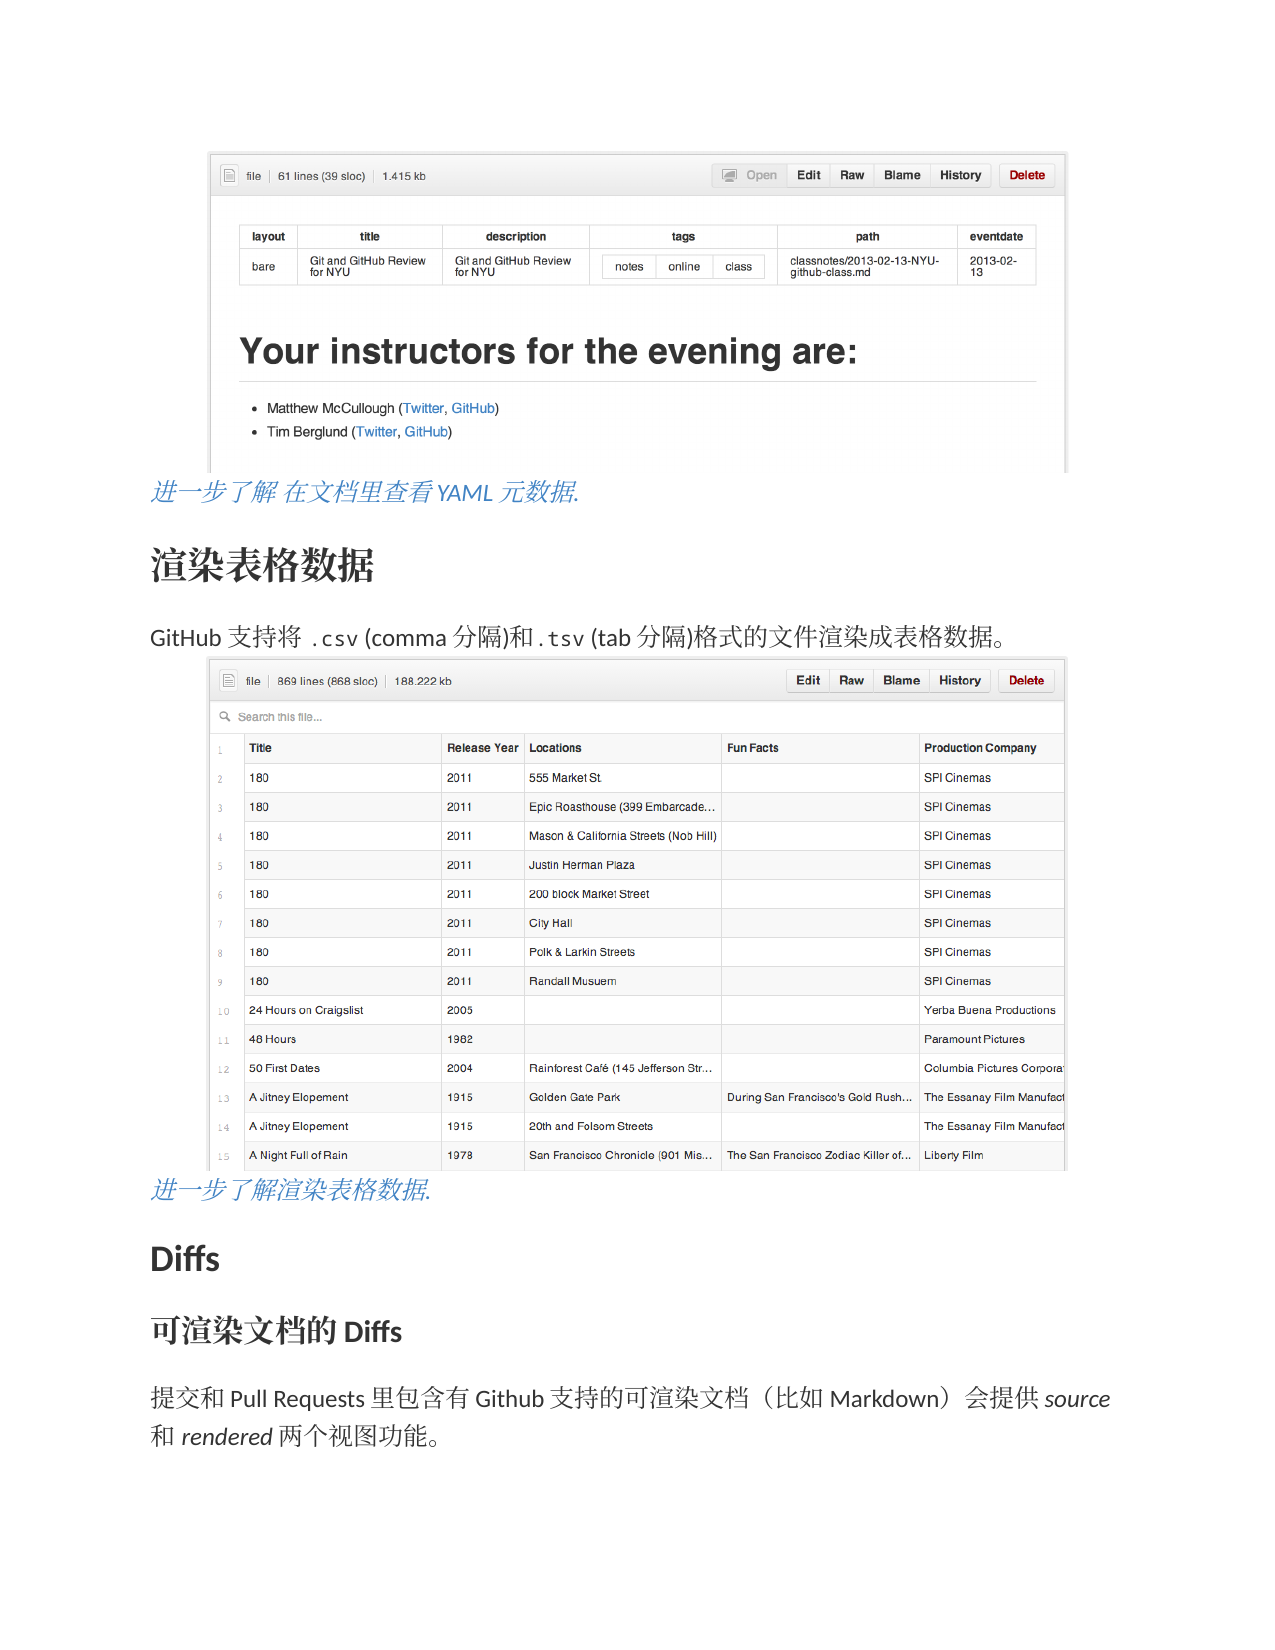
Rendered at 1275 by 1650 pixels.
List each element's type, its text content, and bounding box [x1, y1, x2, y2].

text 可渲染文档的Diffs [150, 1309, 1125, 1350]
picture [205, 150, 1070, 473]
text 提交和Pull Requests里包含有Github支持的可渲染文档（比如Markdown）会提供source 和 rendered 两个视图功能。 [150, 1378, 1125, 1452]
text Diffs [150, 1237, 1125, 1281]
text GitHub支持将 .csv (comma分隔)和.tsv (tab分隔)格式的文件渲染成表格数据。 [150, 618, 1125, 654]
picture [205, 655, 1070, 1171]
text 渲染表格数据 [150, 539, 1125, 590]
text 进一步了解渲染表格数据. [150, 1171, 1125, 1207]
text 进一步了解 在文档里查看YAML元数据. [150, 473, 1125, 508]
